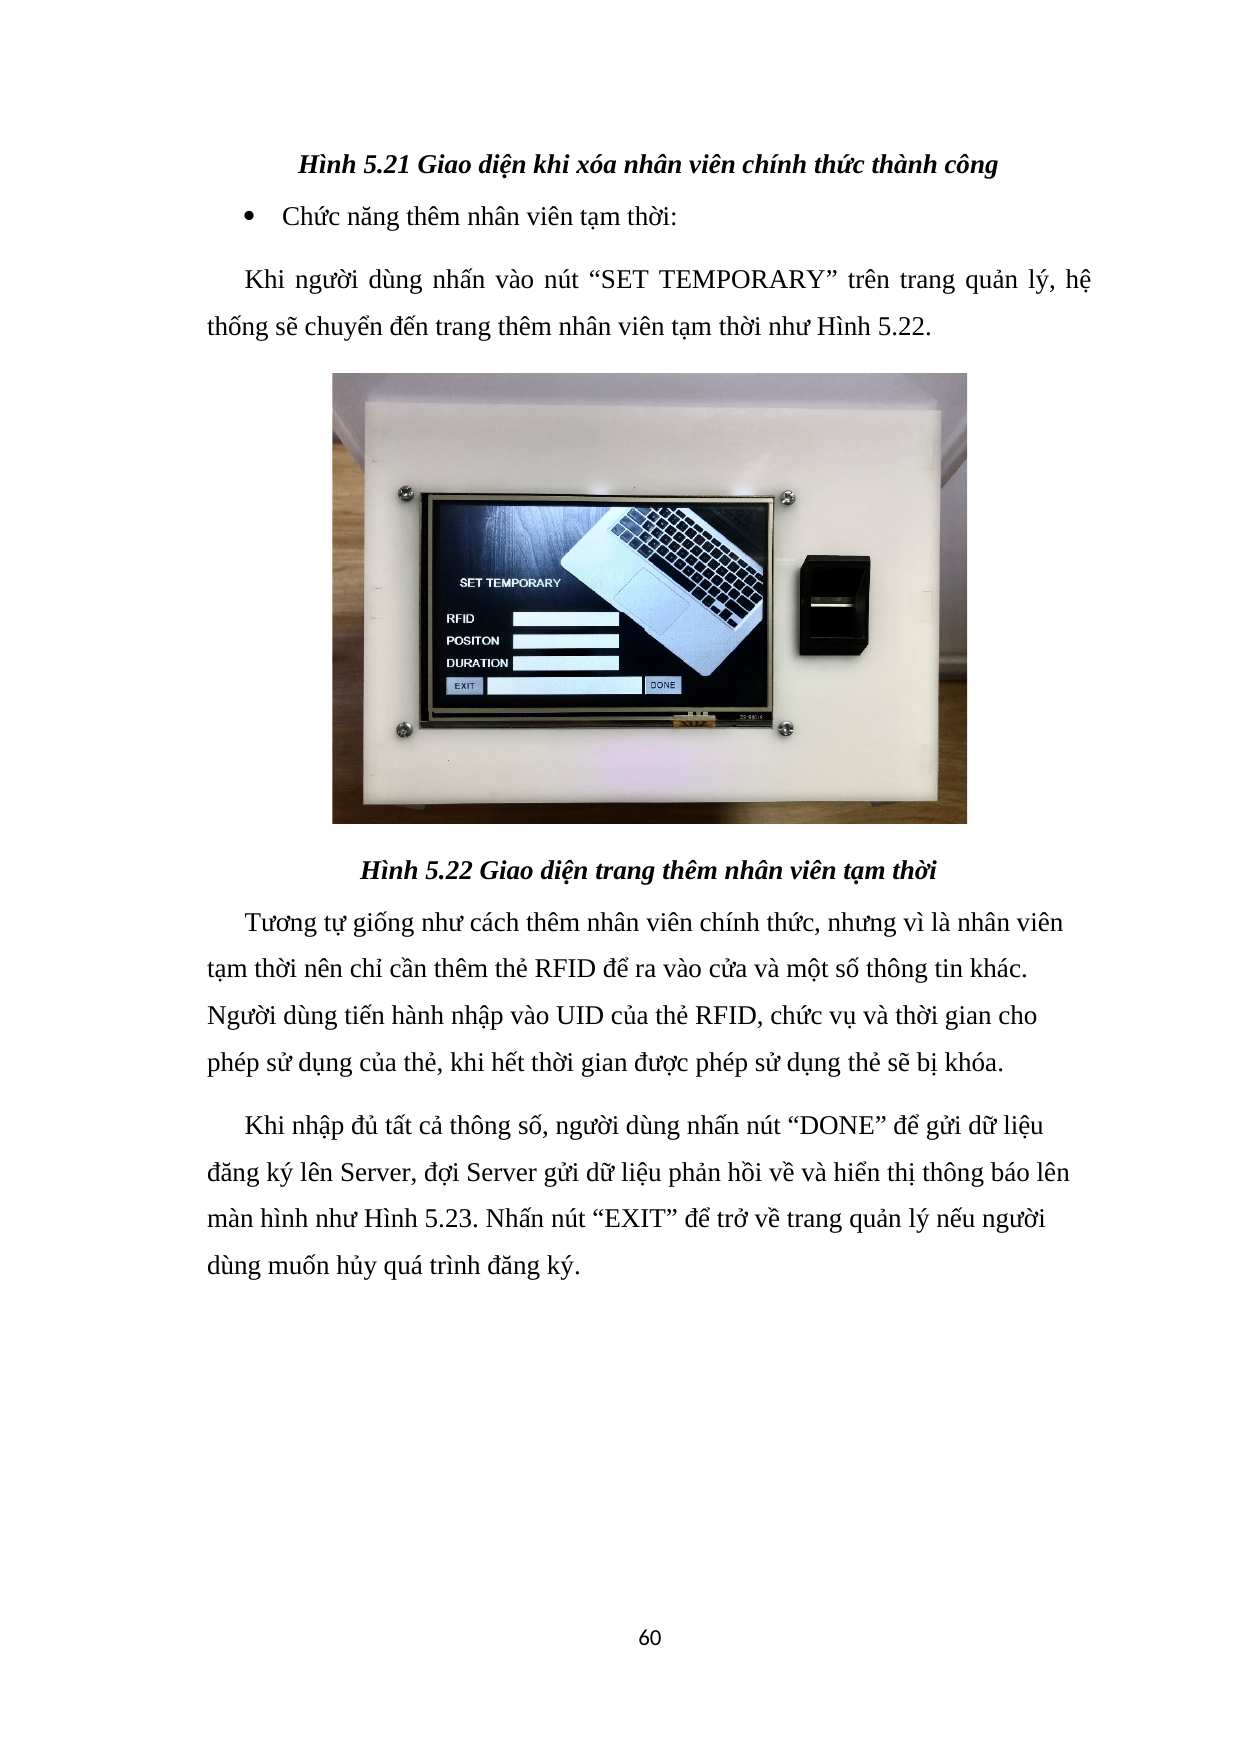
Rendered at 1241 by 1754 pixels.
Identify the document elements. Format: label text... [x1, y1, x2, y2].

text Hình 5.21 Giao diện khi xóa nhân viên chính thức thành công [207, 148, 1092, 179]
text Khi người dùng nhấn vào nút “SET TEMPORARY” trên trang quản lý, hệ thống sẽ chuyển đến trang thêm nhân viên tạm thời như Hình 5.22. [207, 263, 1092, 341]
picture [332, 373, 968, 824]
text Tương tự giống như cách thêm nhân viên chính thức, nhưng vì là nhân viên tạm thời nên chỉ cần thêm thẻ RFID để ra vào cửa và một số thông tin khác. Người dùng tiến hành nhập vào UID của thẻ RFID, chức vụ và thời gian cho phép sử dụng của thẻ, khi hết thời gian được phép sử dụng thẻ sẽ bị khóa. [207, 906, 1092, 1077]
list Chức năng thêm nhân viên tạm thời: [244, 200, 1092, 231]
text Hình 5.22 Giao diện trang thêm nhân viên tạm thời [207, 854, 1092, 885]
text Khi nhập đủ tất cả thông số, người dùng nhấn nút “DONE” để gửi dữ liệu đăng ký lên Server, đợi Server gửi dữ liệu phản hồi về và hiển thị thông báo lên màn hình như Hình 5.23. Nhấn nút “EXIT” để trở về trang quản lý nếu người dùng muốn hủy quá trình đăng ký. [207, 1109, 1092, 1280]
